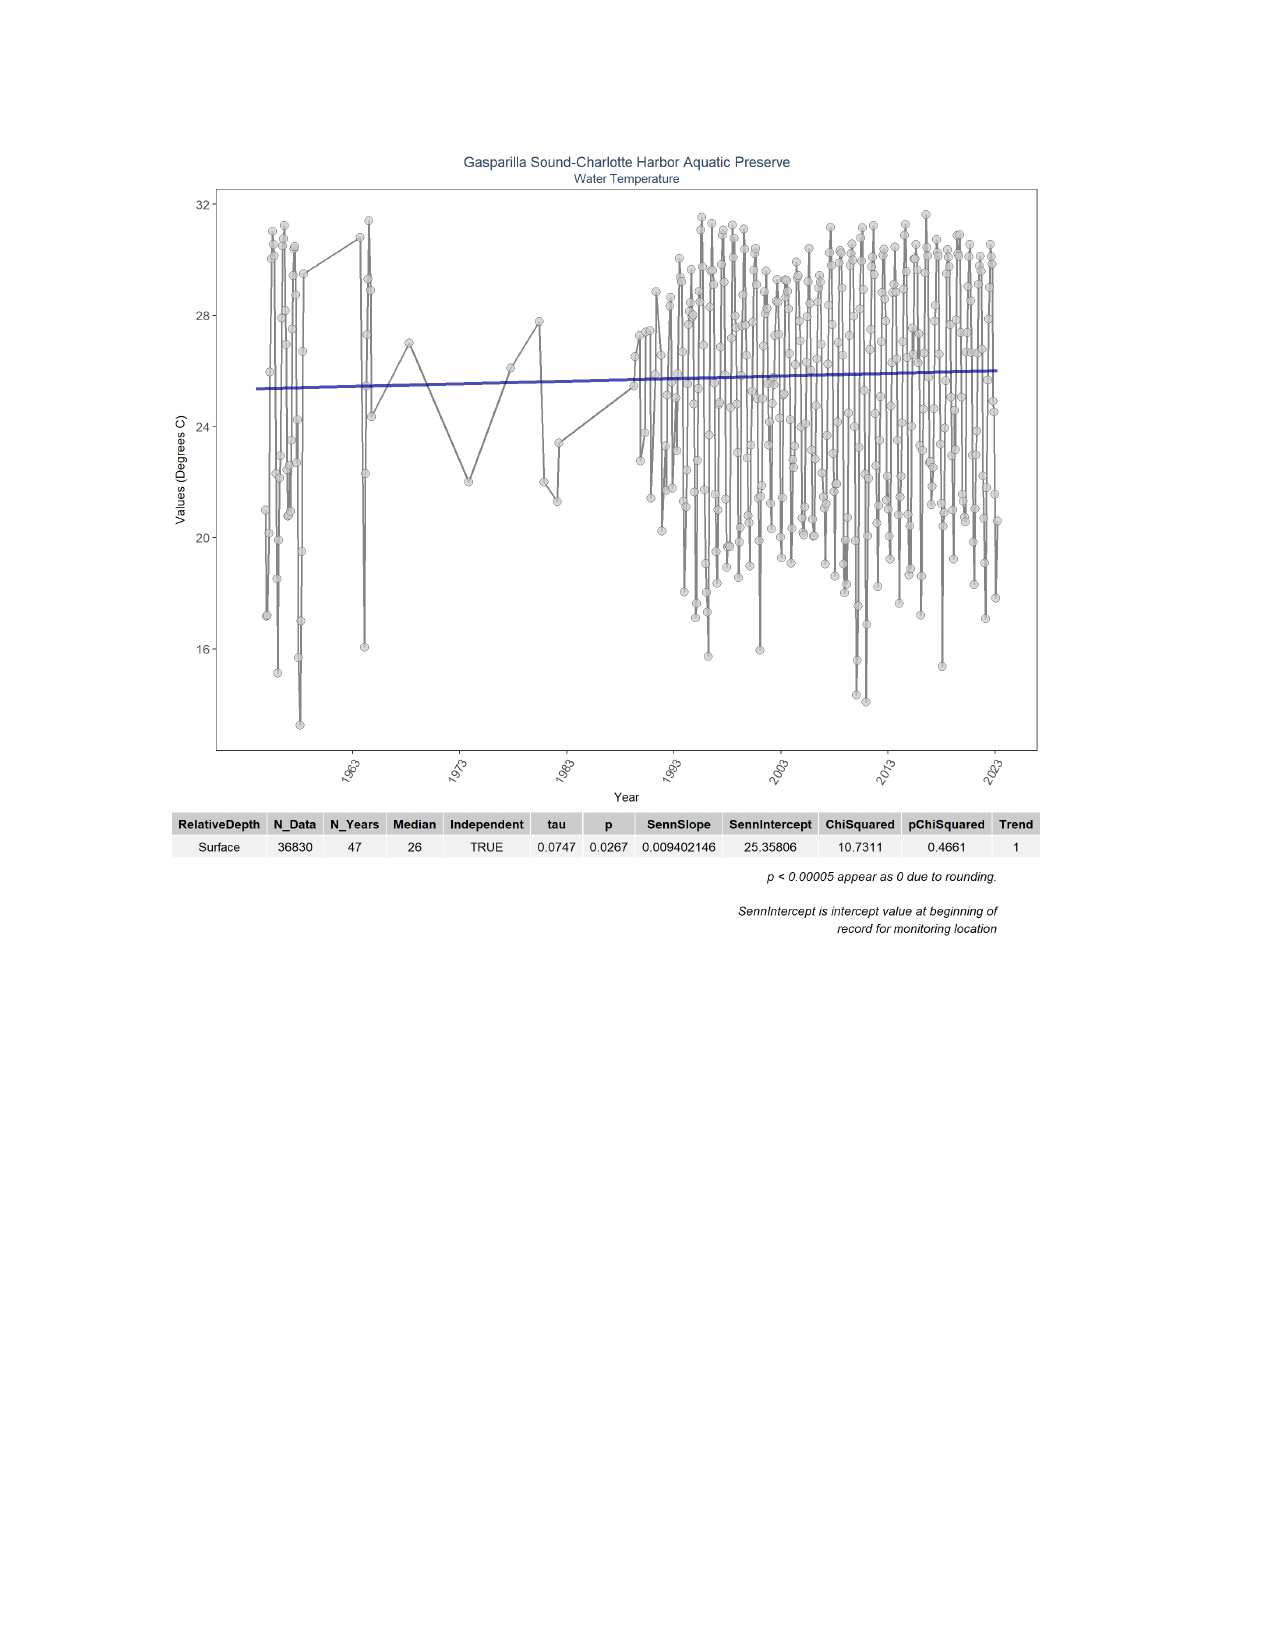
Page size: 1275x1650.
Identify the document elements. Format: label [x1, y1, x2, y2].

picture [168, 150, 1044, 938]
